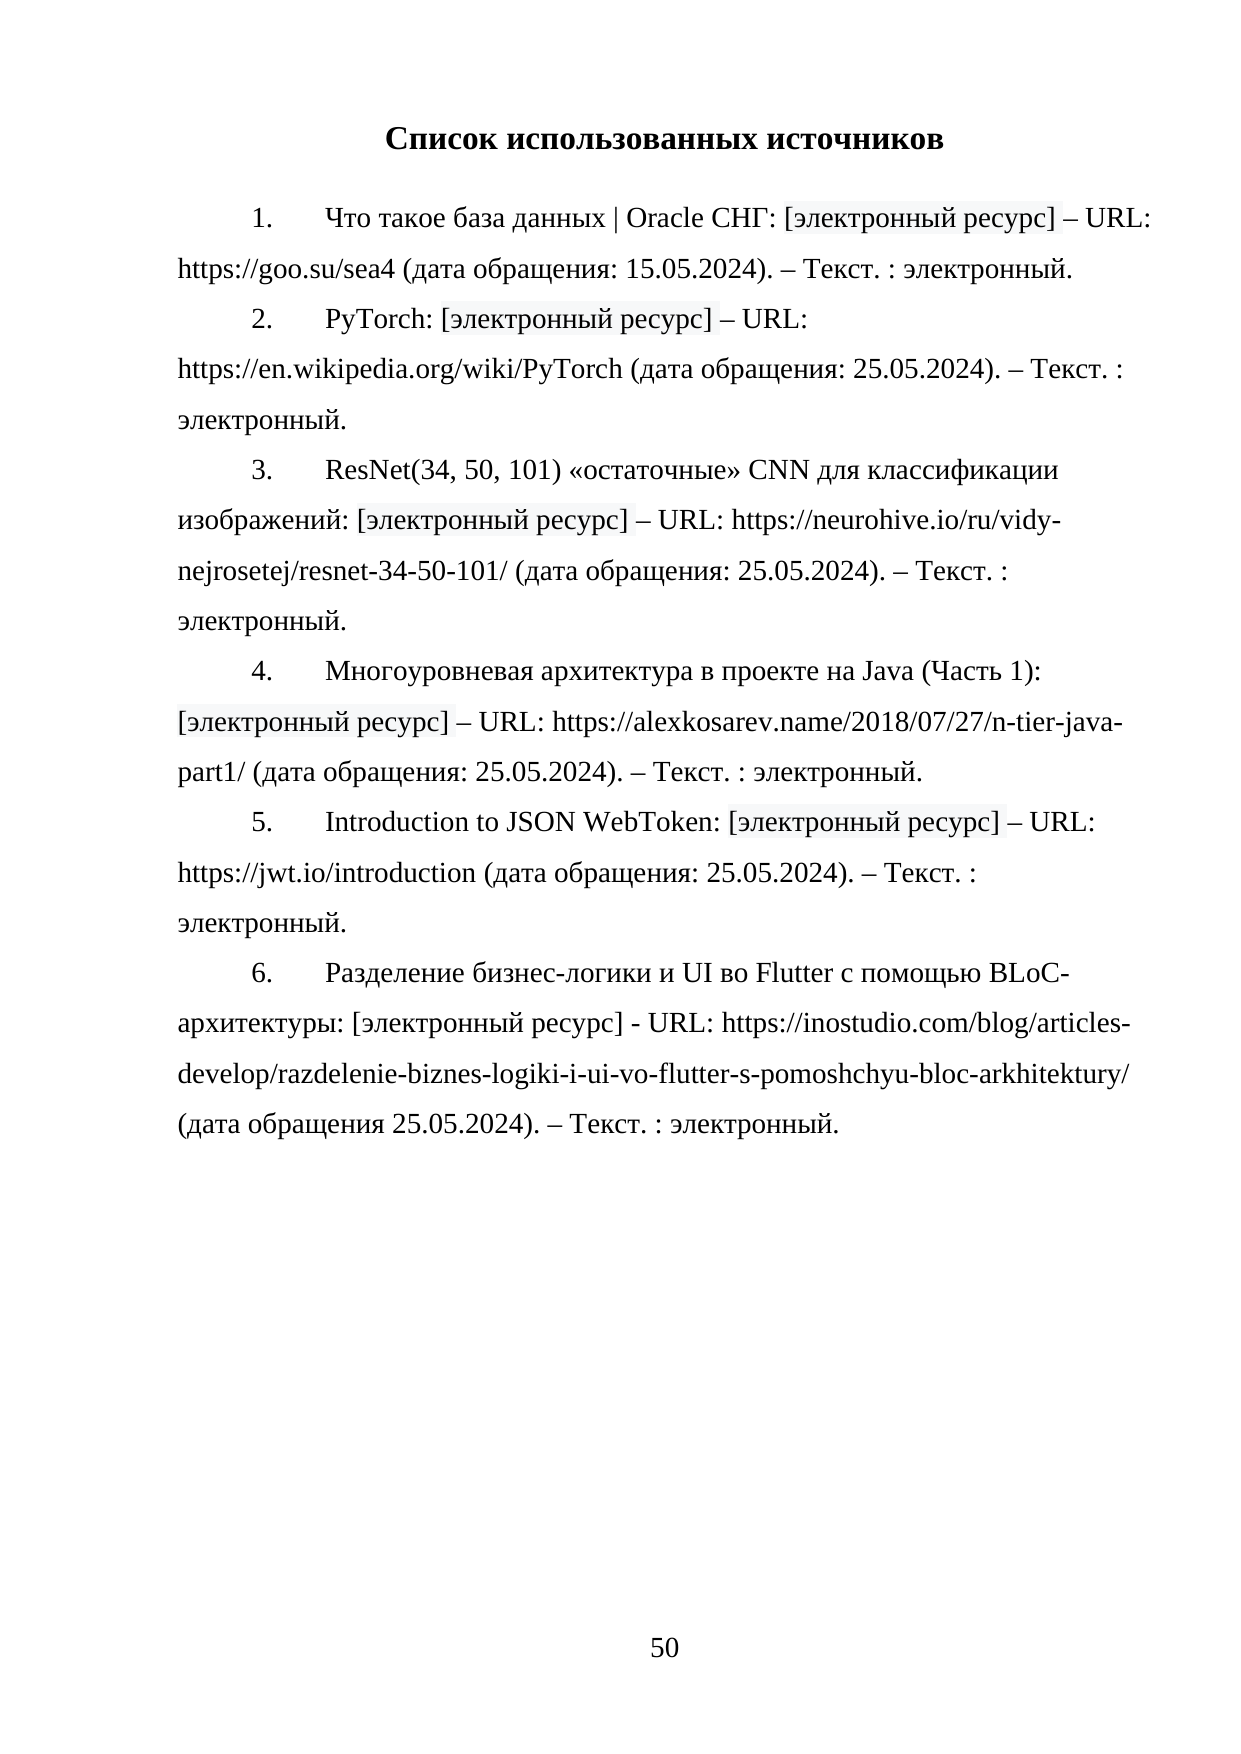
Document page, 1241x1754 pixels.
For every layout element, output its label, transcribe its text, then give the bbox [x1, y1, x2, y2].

text Список использованных источников [177, 118, 1152, 156]
text Introduction to JSON WebToken: [электронный ресурс] – URL: https://jwt.io/introduction (дата обращения: 25.05.2024). – Текст. : электронный. [177, 804, 1152, 938]
text Разделение бизнес-логики и UI во Flutter с помощью BLoC-архитектуры: [электронный ресурс] - URL: https://inostudio.com/blog/articles-develop/razdelenie-biznes-logiki-i-ui-vo-flutter-s-pomoshchyu-bloc-arkhitektury/ (дата обращения 25.05.2024). – Текст. : электронный. [177, 955, 1152, 1140]
text PyTorch: [электронный ресурс] – URL: https://en.wikipedia.org/wiki/PyTorch (дата обращения: 25.05.2024). – Текст. : электронный. [177, 301, 1152, 435]
text ResNet(34, 50, 101) «остаточные» CNN для классификации изображений: [электронный ресурс] – URL: https://neurohive.io/ru/vidy-nejrosetej/resnet-34-50-101/ (дата обращения: 25.05.2024). – Текст. : электронный. [177, 452, 1152, 637]
text Многоуровневая архитектура в проекте на Java (Часть 1): [электронный ресурс] – URL: https://alexkosarev.name/2018/07/27/n-tier-java-part1/ (дата обращения: 25.05.2024). – Текст. : электронный. [177, 653, 1152, 788]
text Что такое база данных | Oracle СНГ: [электронный ресурс] – URL: https://goo.su/sea4 (дата обращения: 15.05.2024). – Текст. : электронный. [177, 201, 1152, 284]
